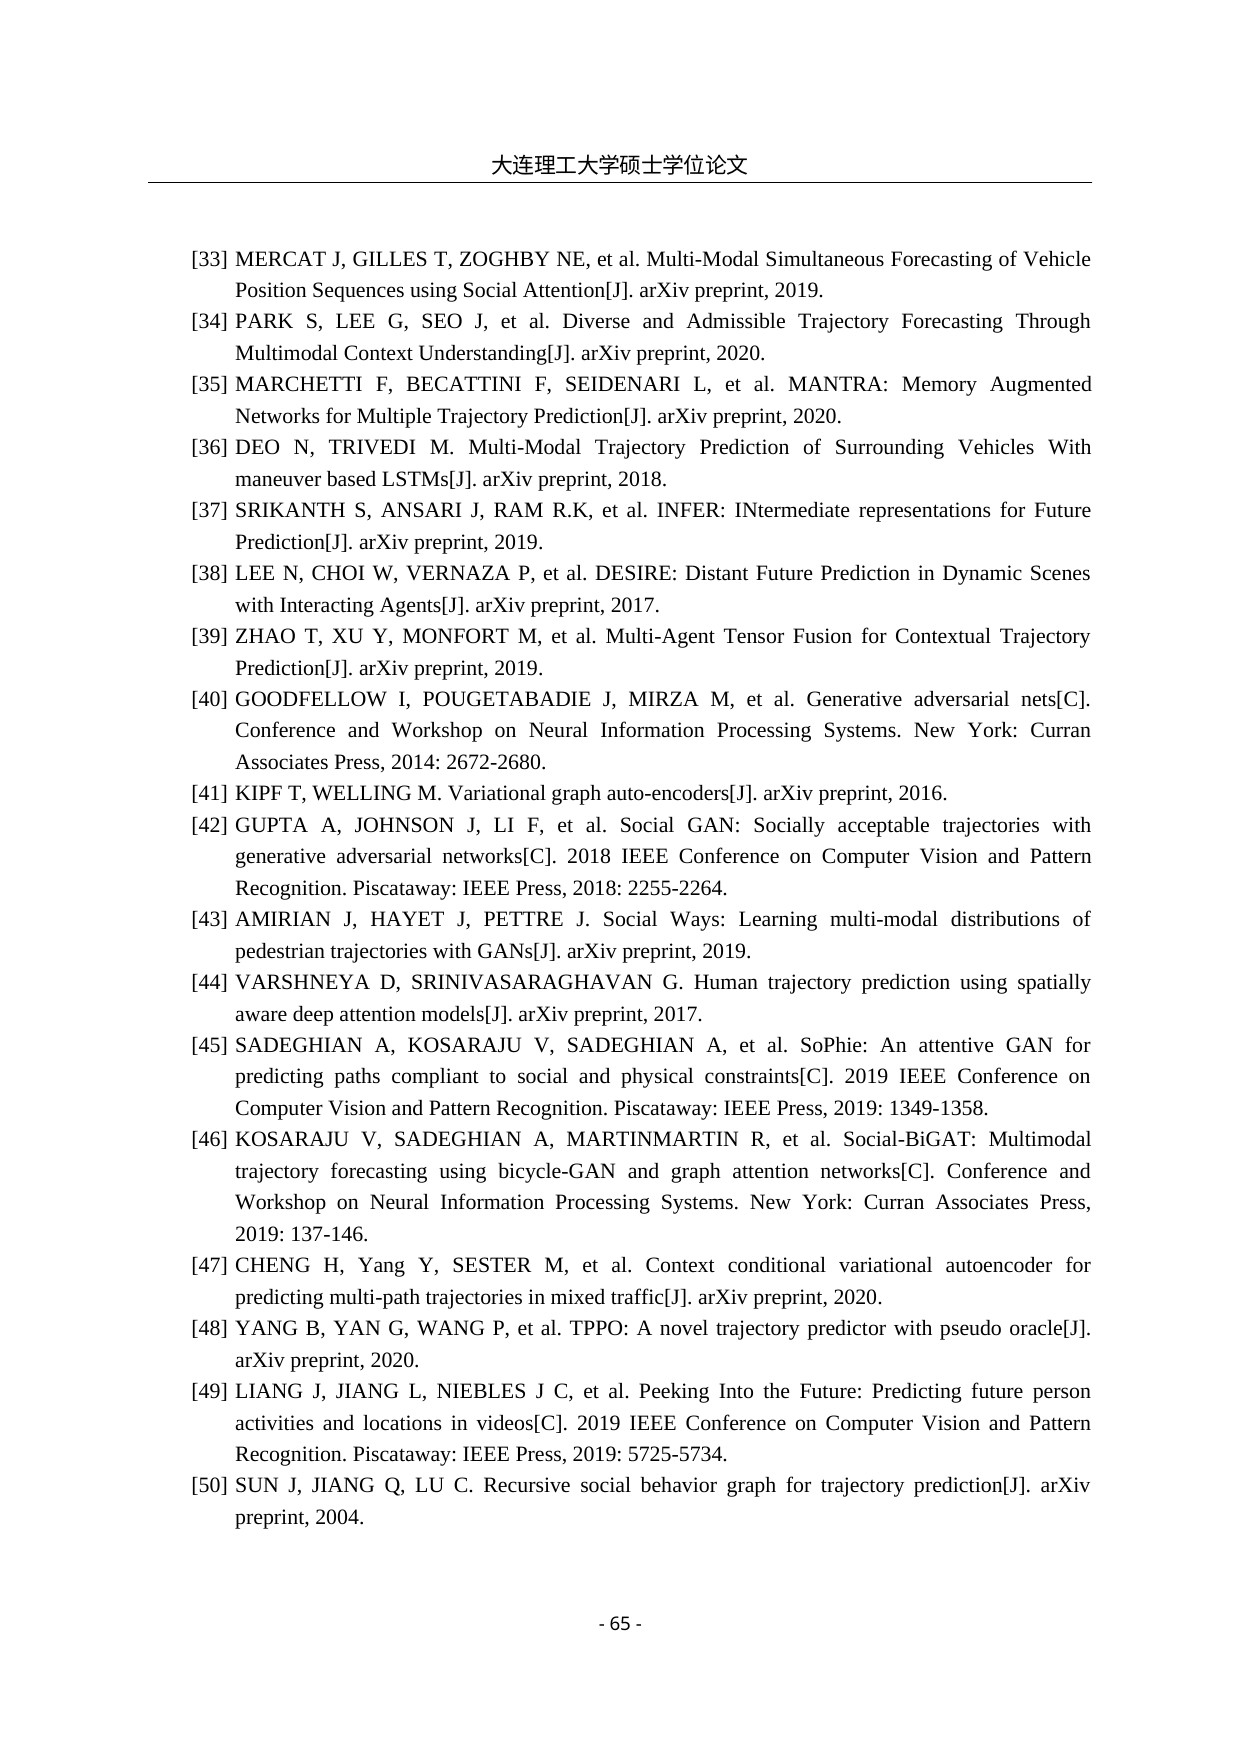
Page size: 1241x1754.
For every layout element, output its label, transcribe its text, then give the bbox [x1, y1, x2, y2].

list MERCAT J, GILLES T, ZOGHBY NE, et al. Multi-Modal Simultaneous Forecasting of Vehicle Position Sequences using Social Attention[J]. arXiv preprint, 2019. [191, 246, 1092, 302]
list DEO N, TRIVEDI M. Multi-Modal Trajectory Prediction of Surrounding Vehicles With maneuver based LSTMs[J]. arXiv preprint, 2018. [191, 434, 1092, 491]
list GOODFELLOW I, POUGETABADIE J, MIRZA M, et al. Generative adversarial nets[C]. Conference and Workshop on Neural Information Processing Systems. New York: Curran Associates Press, 2014: 2672-2680. [191, 686, 1092, 774]
list AMIRIAN J, HAYET J, PETTRE J. Social Ways: Learning multi-modal distributions of pedestrian trajectories with GANs[J]. arXiv preprint, 2019. [191, 906, 1092, 963]
list SRIKANTH S, ANSARI J, RAM R.K, et al. INFER: INtermediate representations for Future Prediction[J]. arXiv preprint, 2019. [191, 497, 1092, 554]
list SADEGHIAN A, KOSARAJU V, SADEGHIAN A, et al. SoPhie: An attentive GAN for predicting paths compliant to social and physical constraints[C]. 2019 IEEE Conference on Computer Vision and Pattern Recognition. Piscataway: IEEE Press, 2019: 1349-1358. [191, 1032, 1092, 1120]
list VARSHNEYA D, SRINIVASARAGHAVAN G. Human trajectory prediction using spatially aware deep attention models[J]. arXiv preprint, 2017. [191, 969, 1092, 1026]
list LIANG J, JIANG L, NIEBLES J C, et al. Peeking Into the Future: Predicting future person activities and locations in videos[C]. 2019 IEEE Conference on Computer Vision and Pattern Recognition. Piscataway: IEEE Press, 2019: 5725-5734. [191, 1378, 1092, 1466]
list CHENG H, Yang Y, SESTER M, et al. Context conditional variational autoencoder for predicting multi-path trajectories in mixed traffic[J]. arXiv preprint, 2020. [191, 1252, 1092, 1309]
list GUPTA A, JOHNSON J, LI F, et al. Social GAN: Socially acceptable trajectories with generative adversarial networks[C]. 2018 IEEE Conference on Computer Vision and Pattern Recognition. Piscataway: IEEE Press, 2018: 2255-2264. [191, 812, 1092, 900]
list KIPF T, WELLING M. Variational graph auto-encoders[J]. arXiv preprint, 2016. [191, 780, 1092, 806]
list SUN J, JIANG Q, LU C. Recursive social behavior graph for trajectory prediction[J]. arXiv preprint, 2004. [191, 1472, 1092, 1529]
list ZHAO T, XU Y, MONFORT M, et al. Multi-Agent Tensor Fusion for Contextual Trajectory Prediction[J]. arXiv preprint, 2019. [191, 623, 1092, 680]
list KOSARAJU V, SADEGHIAN A, MARTINMARTIN R, et al. Social-BiGAT: Multimodal trajectory forecasting using bicycle-GAN and graph attention networks[C]. Conference and Workshop on Neural Information Processing Systems. New York: Curran Associates Press, 2019: 137-146. [191, 1126, 1092, 1246]
list MARCHETTI F, BECATTINI F, SEIDENARI L, et al. MANTRA: Memory Augmented Networks for Multiple Trajectory Prediction[J]. arXiv preprint, 2020. [191, 371, 1092, 428]
list LEE N, CHOI W, VERNAZA P, et al. DESIRE: Distant Future Prediction in Dynamic Scenes with Interacting Agents[J]. arXiv preprint, 2017. [191, 560, 1092, 617]
list YANG B, YAN G, WANG P, et al. TPPO: A novel trajectory predictor with pseudo oracle[J]. arXiv preprint, 2020. [191, 1315, 1092, 1372]
list PARK S, LEE G, SEO J, et al. Diverse and Admissible Trajectory Forecasting Through Multimodal Context Understanding[J]. arXiv preprint, 2020. [191, 308, 1092, 365]
